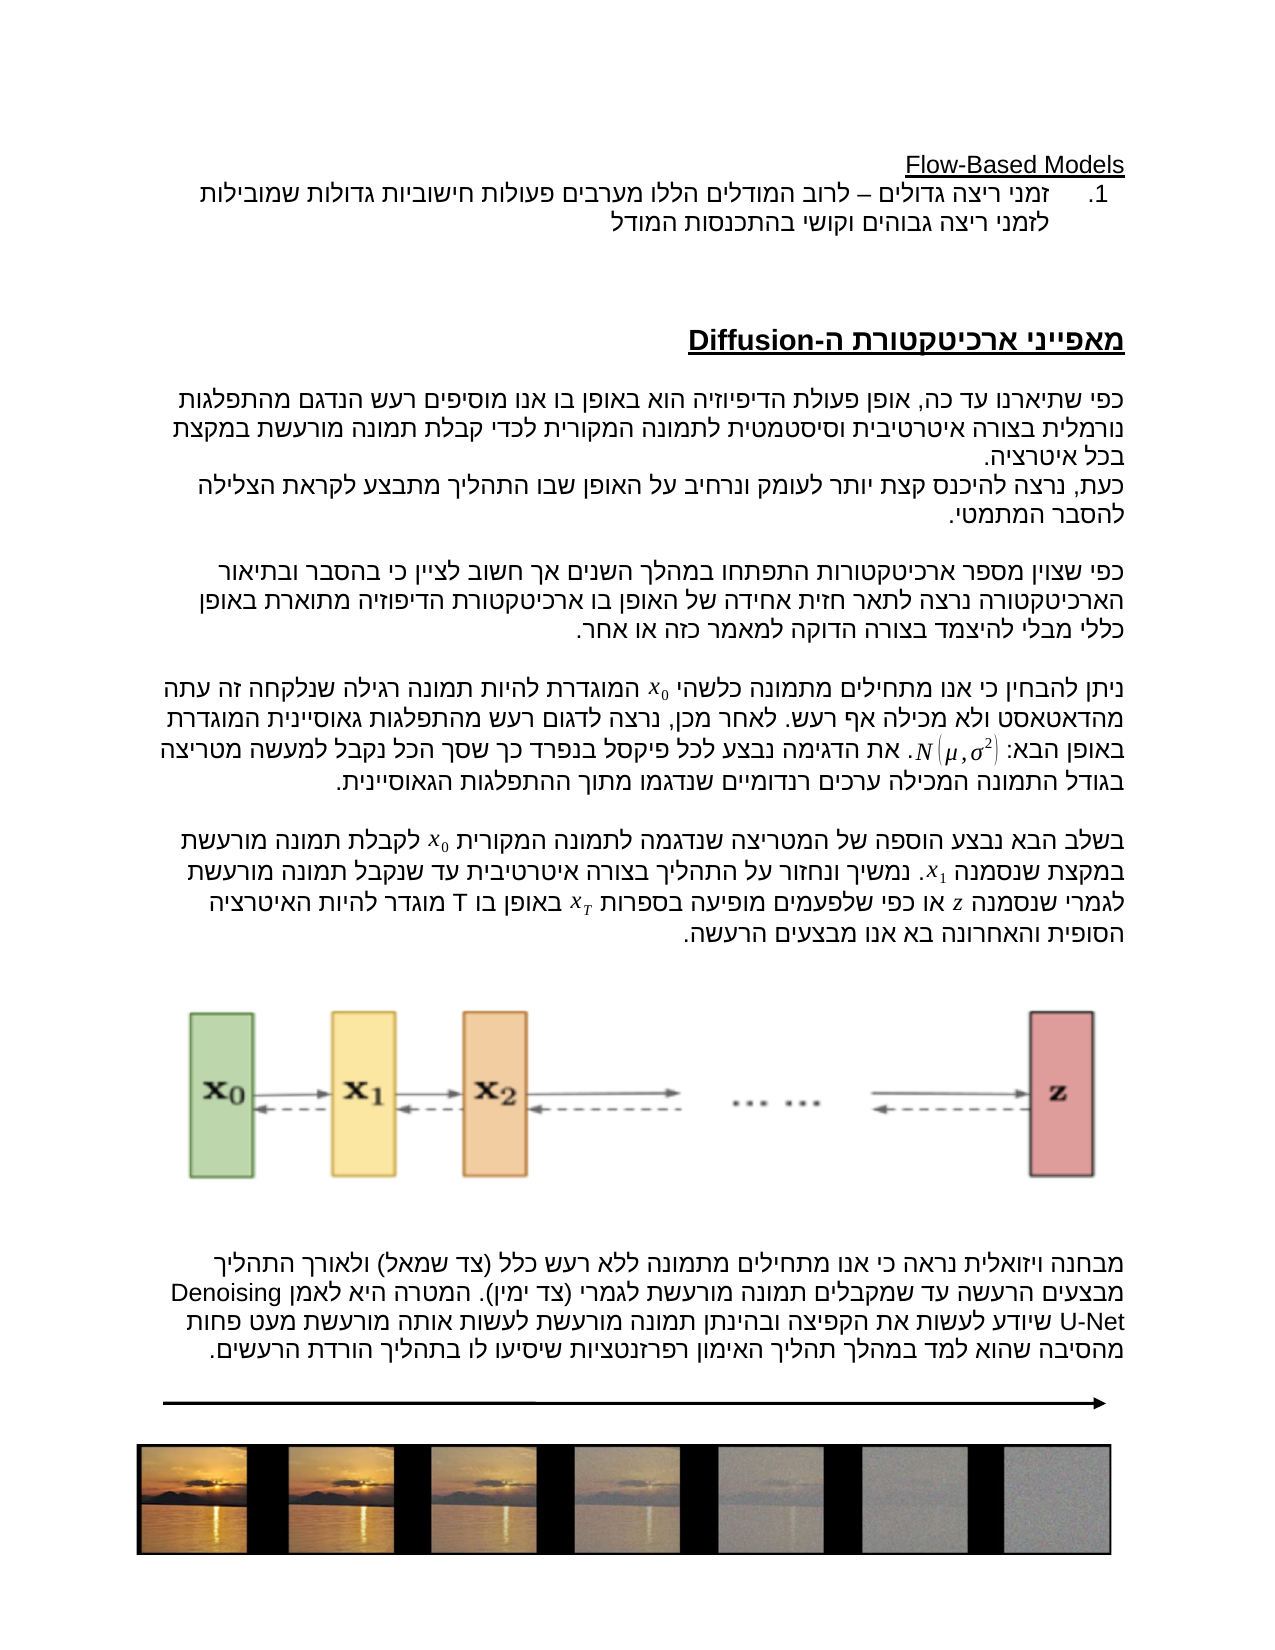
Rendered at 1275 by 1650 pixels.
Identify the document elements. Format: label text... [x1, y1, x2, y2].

picture [136, 1444, 1112, 1555]
list זמני ריצה גדולים – לרוב המודלים הללו מערבים פעולות חישוביות גדולות שמובילות לזמני ריצה גבוהים וקושי בהתכנסות המודל [150, 179, 1087, 236]
text בשלב הבא נבצע הוספה של המטריצה שנדגמה לתמונה המקורית לקבלת תמונה מורעשת במקצת שנסמנה . נמשיך ונחזור על התהליך בצורה איטרטיבית עד שנקבל תמונה מורעשת לגמרי שנסמנה או כפי שלפעמים מופיעה בספרות באופן בו T מוגדר להיות האיטרציה הסופית והאחרונה בא אנו מבצעים הרעשה. [150, 824, 1125, 947]
text Flow-Based Models [150, 150, 1125, 179]
picture [163, 999, 1112, 1192]
text כפי שצוין מספר ארכיטקטורות התפתחו במהלך השנים אך חשוב לציין כי בהסבר ובתיאור הארכיטקטורה נרצה לתאר חזית אחידה של האופן בו ארכיטקטורת הדיפוזיה מתוארת באופן כללי מבלי להיצמד בצורה הדוקה למאמר כזה או אחר. [150, 557, 1125, 643]
text מאפייני ארכיטקטורת ה-Diffusion [150, 322, 1125, 356]
text כפי שתיארנו עד כה, אופן פעולת הדיפיוזיה הוא באופן בו אנו מוסיפים רעש הנדגם מהתפלגות נורמלית בצורה איטרטיבית וסיסטמטית לתמונה המקורית לכדי קבלת תמונה מורעשת במקצת בכל איטרציה. [150, 385, 1125, 471]
text מבחנה ויזואלית נראה כי אנו מתחילים מתמונה ללא רעש כלל (צד שמאל) ולאורך התהליך מבצעים הרעשה עד שמקבלים תמונה מורעשת לגמרי (צד ימין). המטרה היא לאמן Denoising U-Net שיודע לעשות את הקפיצה ובהינתן תמונה מורעשת לעשות אותה מורעשת מעט פחות מהסיבה שהוא למד במהלך תהליך האימון רפרזנטציות שיסיעו לו בתהליך הורדת הרעשים. [150, 1249, 1125, 1364]
text ניתן להבחין כי אנו מתחילים מתמונה כלשהי המוגדרת להיות תמונה רגילה שנלקחה זה עתה מהדאטאסט ולא מכילה אף רעש. לאחר מכן, נרצה לדגום רעש מהתפלגות גאוסיינית המוגדרת באופן הבא: . את הדגימה נבצע לכל פיקסל בנפרד כך שסך הכל נקבל למעשה מטריצה בגודל התמונה המכילה ערכים רנדומיים שנדגמו מתוך ההתפלגות הגאוסיינית. [150, 672, 1125, 796]
text כעת, נרצה להיכנס קצת יותר לעומק ונרחיב על האופן שבו התהליך מתבצע לקראת הצלילה להסבר המתמטי. [150, 471, 1125, 528]
